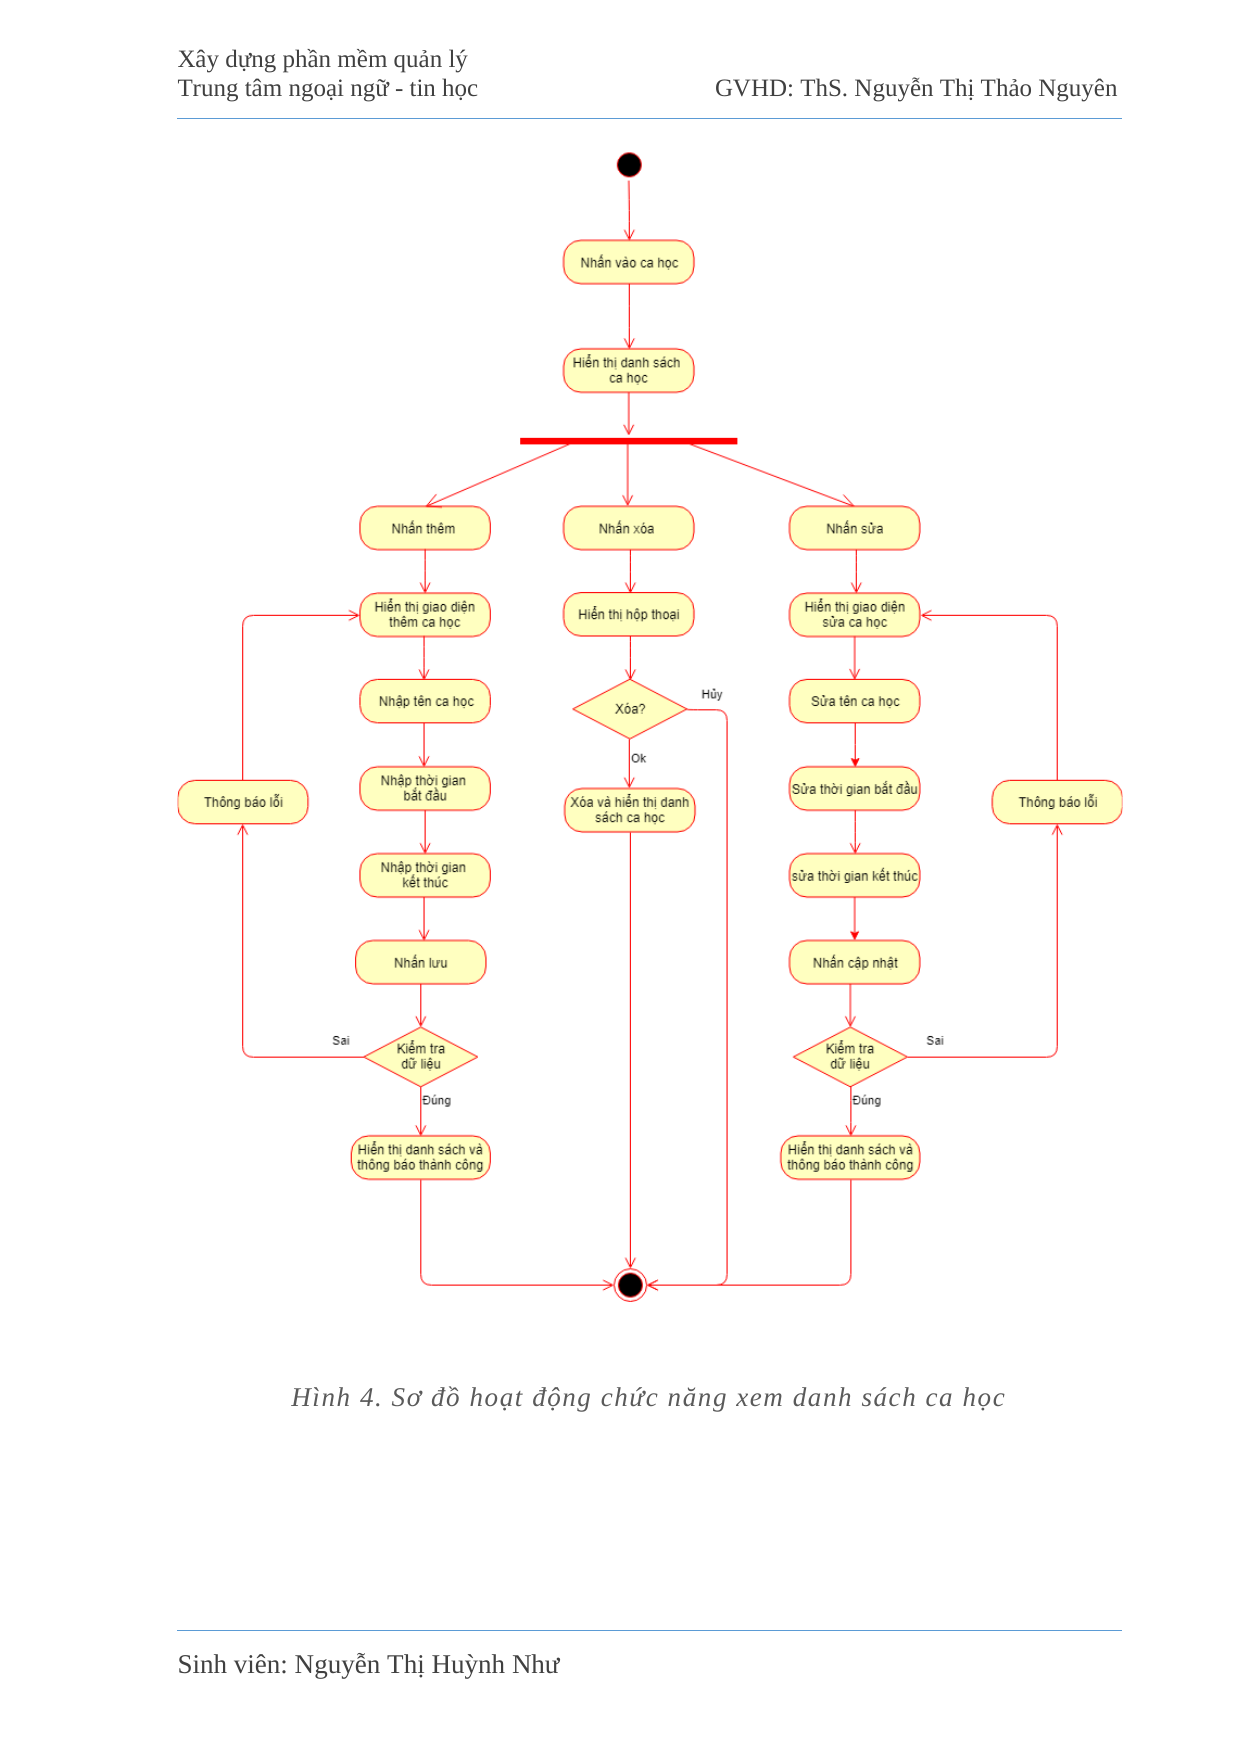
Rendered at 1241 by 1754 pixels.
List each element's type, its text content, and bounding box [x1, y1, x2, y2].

subtitle Hình 4. Sơ đồ hoạt động chức năng xem danh sách ca học [177, 1381, 1122, 1412]
picture [177, 147, 1123, 1302]
